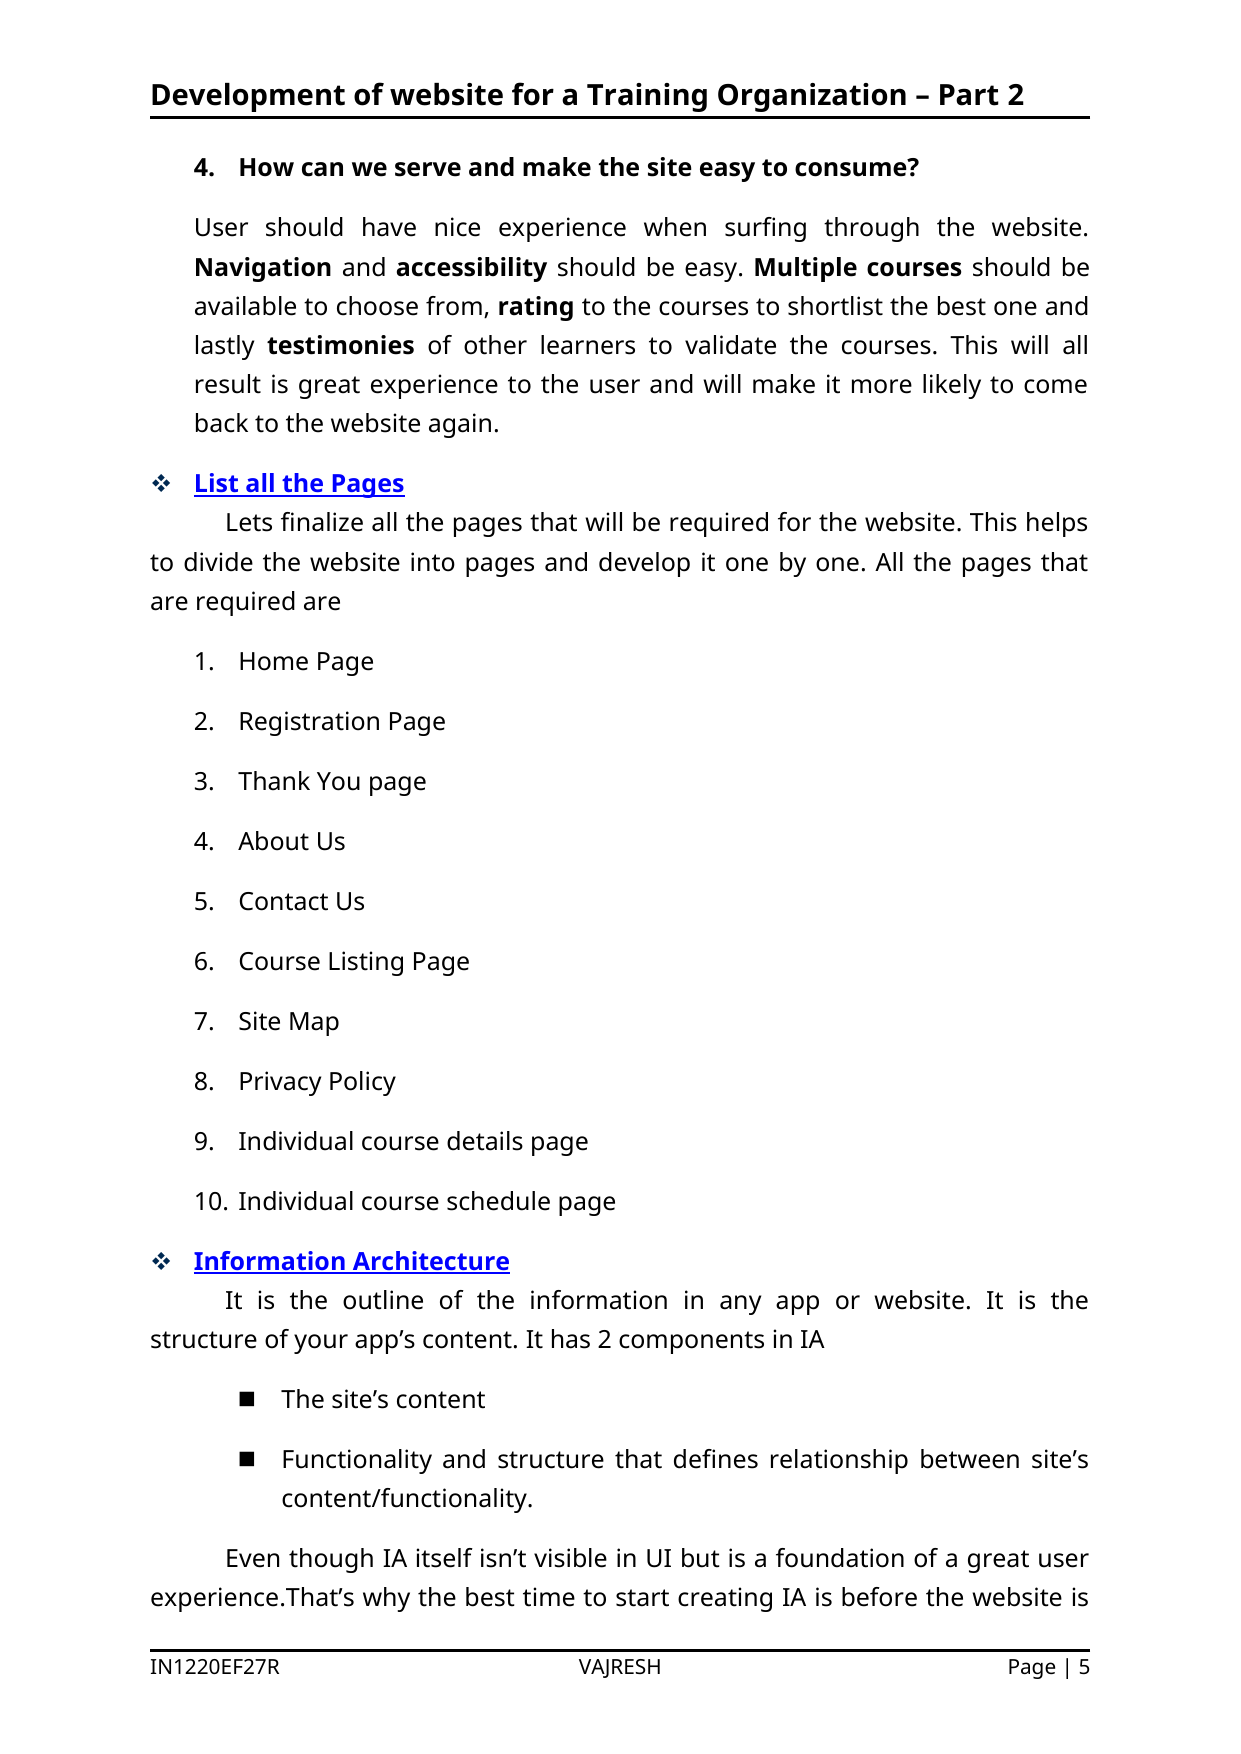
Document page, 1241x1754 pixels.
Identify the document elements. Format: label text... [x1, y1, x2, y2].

list Individual course details page [194, 1123, 1090, 1157]
list How can we serve and make the site easy to consume? [194, 150, 1090, 184]
list It is the outline of the information in any app or website. It is the structure of your app’s content. It has 2 components in IA [150, 1282, 1090, 1356]
text Lets finalize all the pages that will be required for the website. This helps to divide the website into pages and develop it one by one. All the pages that are required are [150, 505, 1090, 617]
list Course Listing Page [194, 943, 1090, 977]
subtitle List all the Pages [150, 466, 1090, 500]
list Contact Us [194, 883, 1090, 917]
list Individual course schedule page [194, 1183, 1090, 1217]
list Privacy Policy [194, 1063, 1090, 1097]
list Home Page [194, 643, 1090, 677]
subtitle Information Architecture [150, 1243, 1090, 1277]
list The site’s content [237, 1382, 1090, 1416]
list Thank You page [194, 763, 1090, 797]
list Site Map [194, 1003, 1090, 1037]
list Registration Page [194, 703, 1090, 737]
list User should have nice experience when surfing through the website. Navigation and accessibility should be easy. Multiple courses should be available to choose from, rating to the courses to shortlist the best one and lastly testimonies of other learners to validate the courses. This will all result is great experience to the user and will make it more likely to come back to the website again. [194, 210, 1090, 440]
list About Us [194, 823, 1090, 857]
list Functionality and structure that defines relationship between site’s content/functionality. [237, 1442, 1090, 1515]
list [150, 1541, 1090, 1614]
